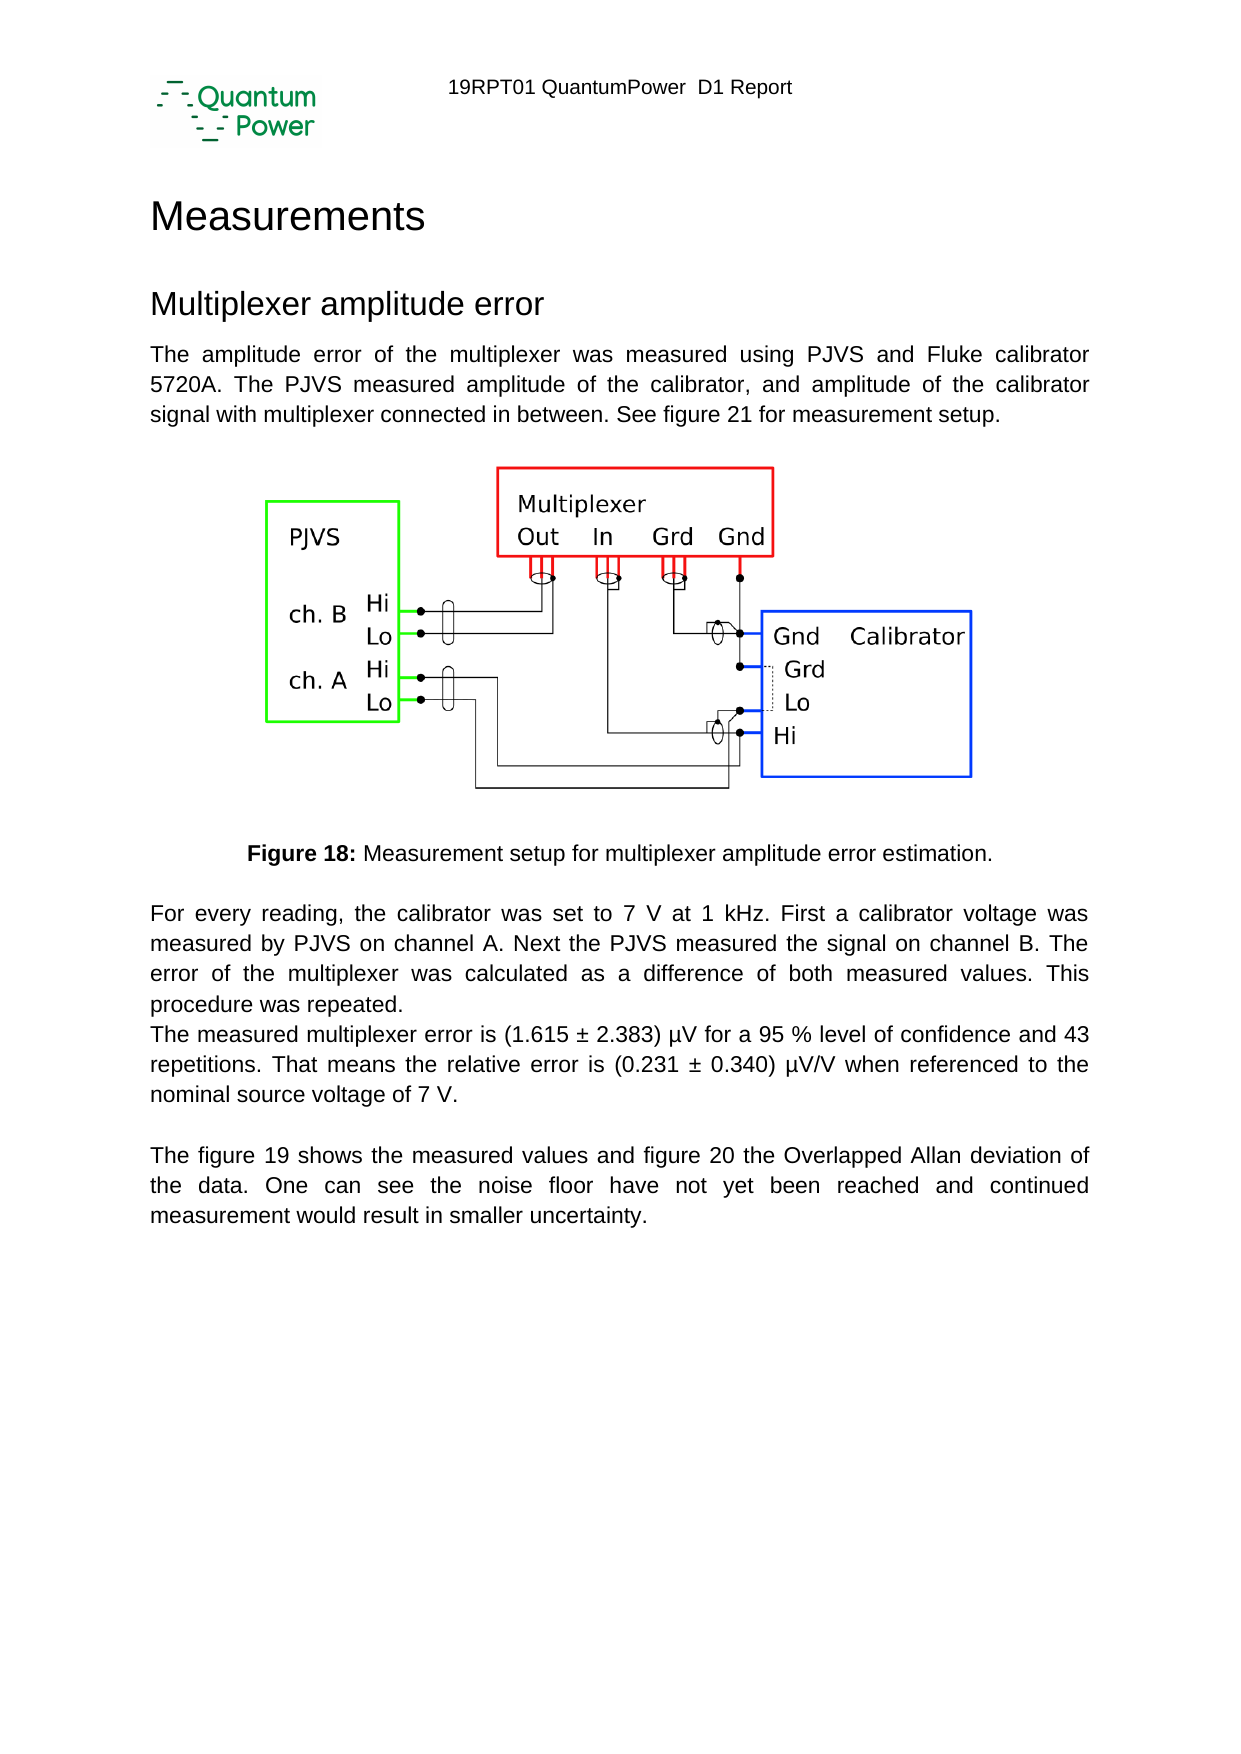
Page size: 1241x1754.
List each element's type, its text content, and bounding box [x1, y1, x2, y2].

picture [259, 461, 981, 806]
text Figure 18: Measurement setup for multiplexer amplitude error estimation. [150, 839, 1090, 866]
subtitle Measurements [150, 192, 1090, 239]
text The figure 19 shows the measured values and figure 20 the Overlapped Allan deviation of the data. One can see the noise floor have not yet been reached and continued measurement would result in smaller uncertainty. [150, 1142, 1090, 1228]
text The measured multiplexer error is (1.615 ± 2.383) µV for a 95 % level of confidence and 43 repetitions. That means the relative error is (0.231 ± 0.340) µV/V when referenced to the nominal source voltage of 7 V. [150, 1021, 1090, 1108]
text The amplitude error of the multiplexer was measured using PJVS and Fluke calibrator 5720A. The PJVS measured amplitude of the calibrator, and amplitude of the calibrator signal with multiplexer connected in between. See figure 21 for measurement setup. [150, 341, 1090, 428]
picture [150, 75, 322, 148]
text For every reading, the calibrator was set to 7 V at 1 kHz. First a calibrator voltage was measured by PJVS on channel A. Next the PJVS measured the signal on channel B. The error of the multiplexer was calculated as a difference of both measured values. This procedure was repeated. [150, 900, 1090, 1017]
subtitle Multiplexer amplitude error [150, 284, 1090, 323]
